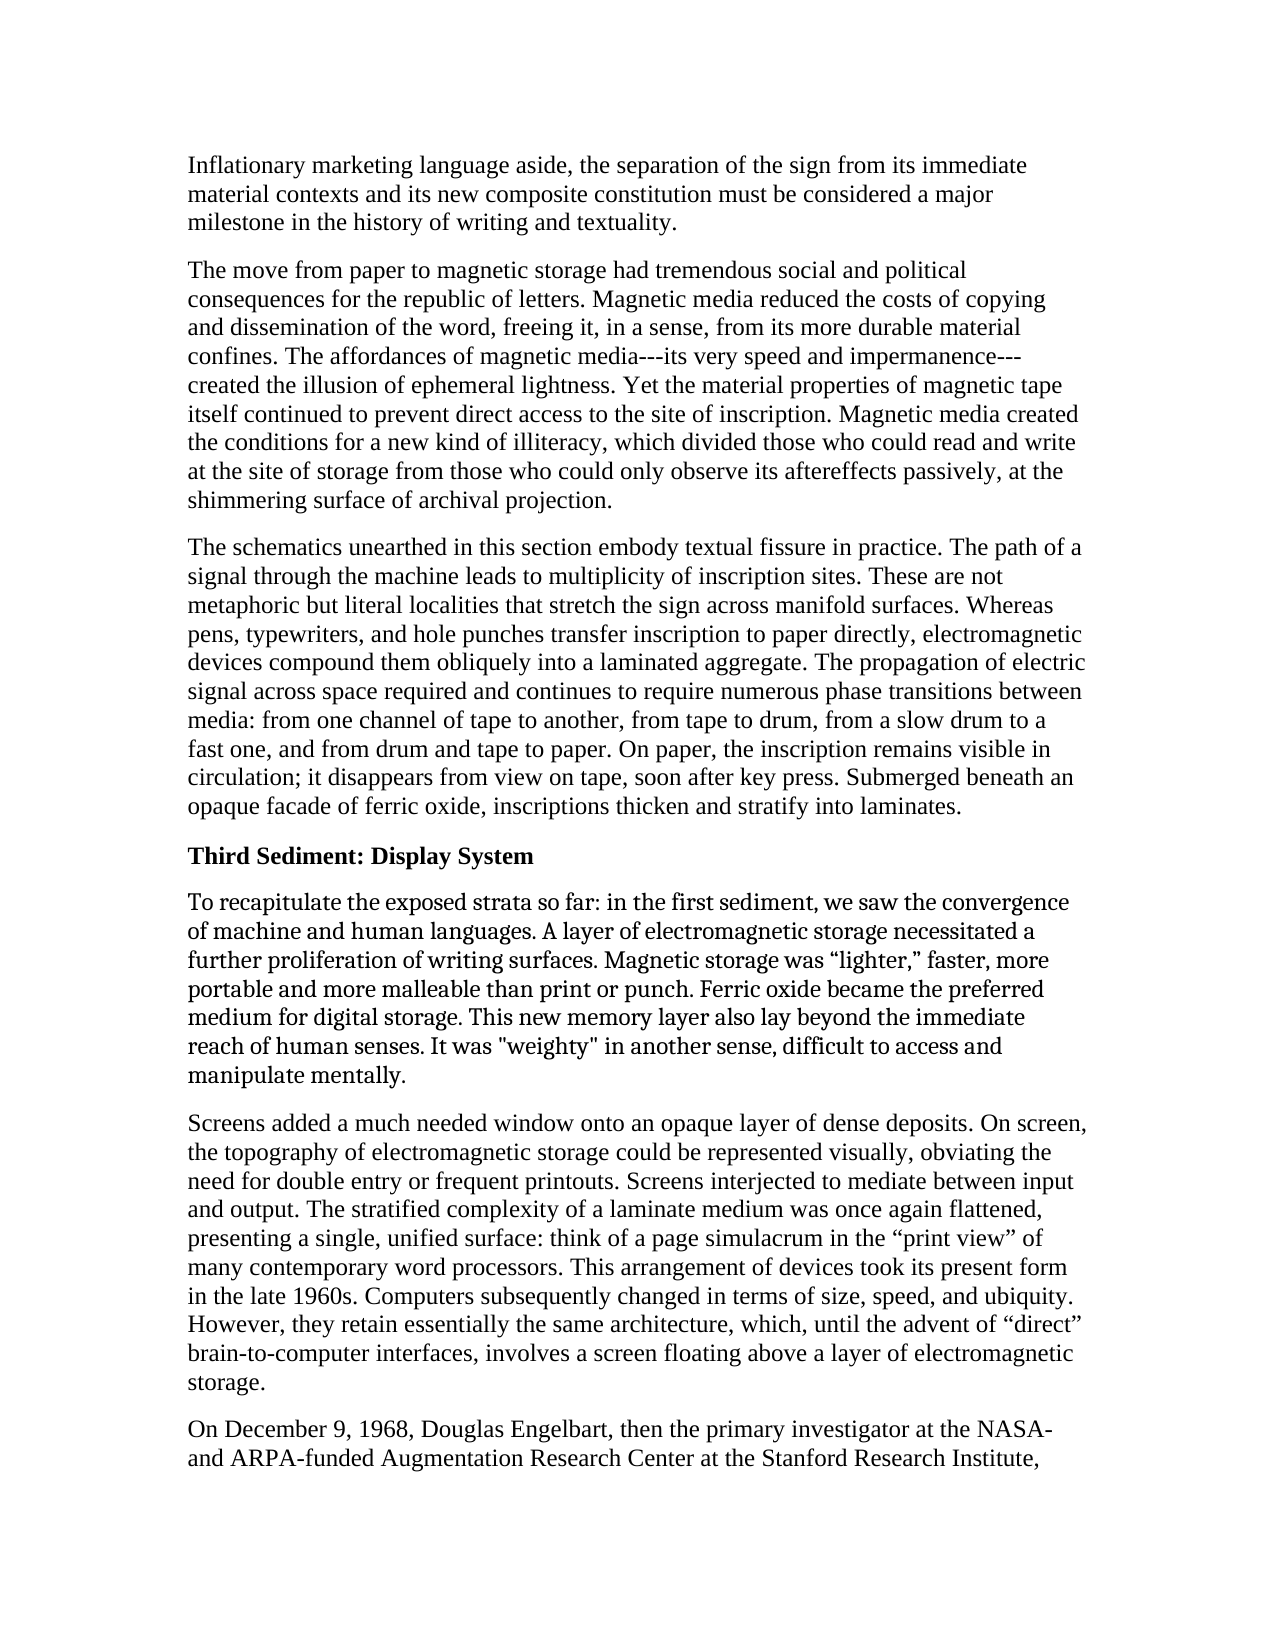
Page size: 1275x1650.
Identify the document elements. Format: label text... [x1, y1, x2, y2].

text The move from paper to magnetic storage had tremendous social and political consequences for the republic of letters. Magnetic media reduced the costs of copying and dissemination of the word, freeing it, in a sense, from its more durable material confines. The affordances of magnetic media---its very speed and impermanence---created the illusion of ephemeral lightness. Yet the material properties of magnetic tape itself continued to prevent direct access to the site of inscription. Magnetic media created the conditions for a new kind of illiteracy, which divided those who could read and write at the site of storage from those who could only observe its aftereffects passively, at the shimmering surface of archival projection. [187, 255, 1087, 514]
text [187, 1414, 1087, 1472]
text The schematics unearthed in this section embody textual fissure in practice. The path of a signal through the machine leads to multiplicity of inscription sites. These are not metaphoric but literal localities that stretch the sign across manifold surfaces. Whereas pens, typewriters, and hole punches transfer inscription to paper directly, electromagnetic devices compound them obliquely into a laminated aggregate. The propagation of electric signal across space required and continues to require numerous phase transitions between media: from one channel of tape to another, from tape to drum, from a slow drum to a fast one, and from drum and tape to paper. On paper, the inscription remains visible in circulation; it disappears from view on tape, soon after key press. Submerged beneath an opaque facade of ferric oxide, inscriptions thicken and stratify into laminates. [187, 532, 1087, 820]
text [187, 150, 1087, 236]
text To recapitulate the exposed strata so far: in the first sediment, we saw the convergence of machine and human languages. A layer of electromagnetic storage necessitated a further proliferation of writing surfaces. Magnetic storage was “lighter,” faster, more portable and more malleable than print or punch. Ferric oxide became the preferred medium for digital storage. This new memory layer also lay beyond the immediate reach of human senses. It was "weighty" in another sense, difficult to access and manipulate mentally. [187, 888, 1087, 1089]
subtitle Third Sediment: Display System [187, 841, 1087, 869]
text Screens added a much needed window onto an opaque layer of dense deposits. On screen, the topography of electromagnetic storage could be represented visually, obviating the need for double entry or frequent printouts. Screens interjected to mediate between input and output. The stratified complexity of a laminate medium was once again flattened, presenting a single, unified surface: think of a page simulacrum in the “print view” of many contemporary word processors. This arrangement of devices took its present form in the late 1960s. Computers subsequently changed in terms of size, speed, and ubiquity. However, they retain essentially the same architecture, which, until the advent of “direct” brain-to-computer interfaces, involves a screen floating above a layer of electromagnetic storage. [187, 1108, 1087, 1396]
